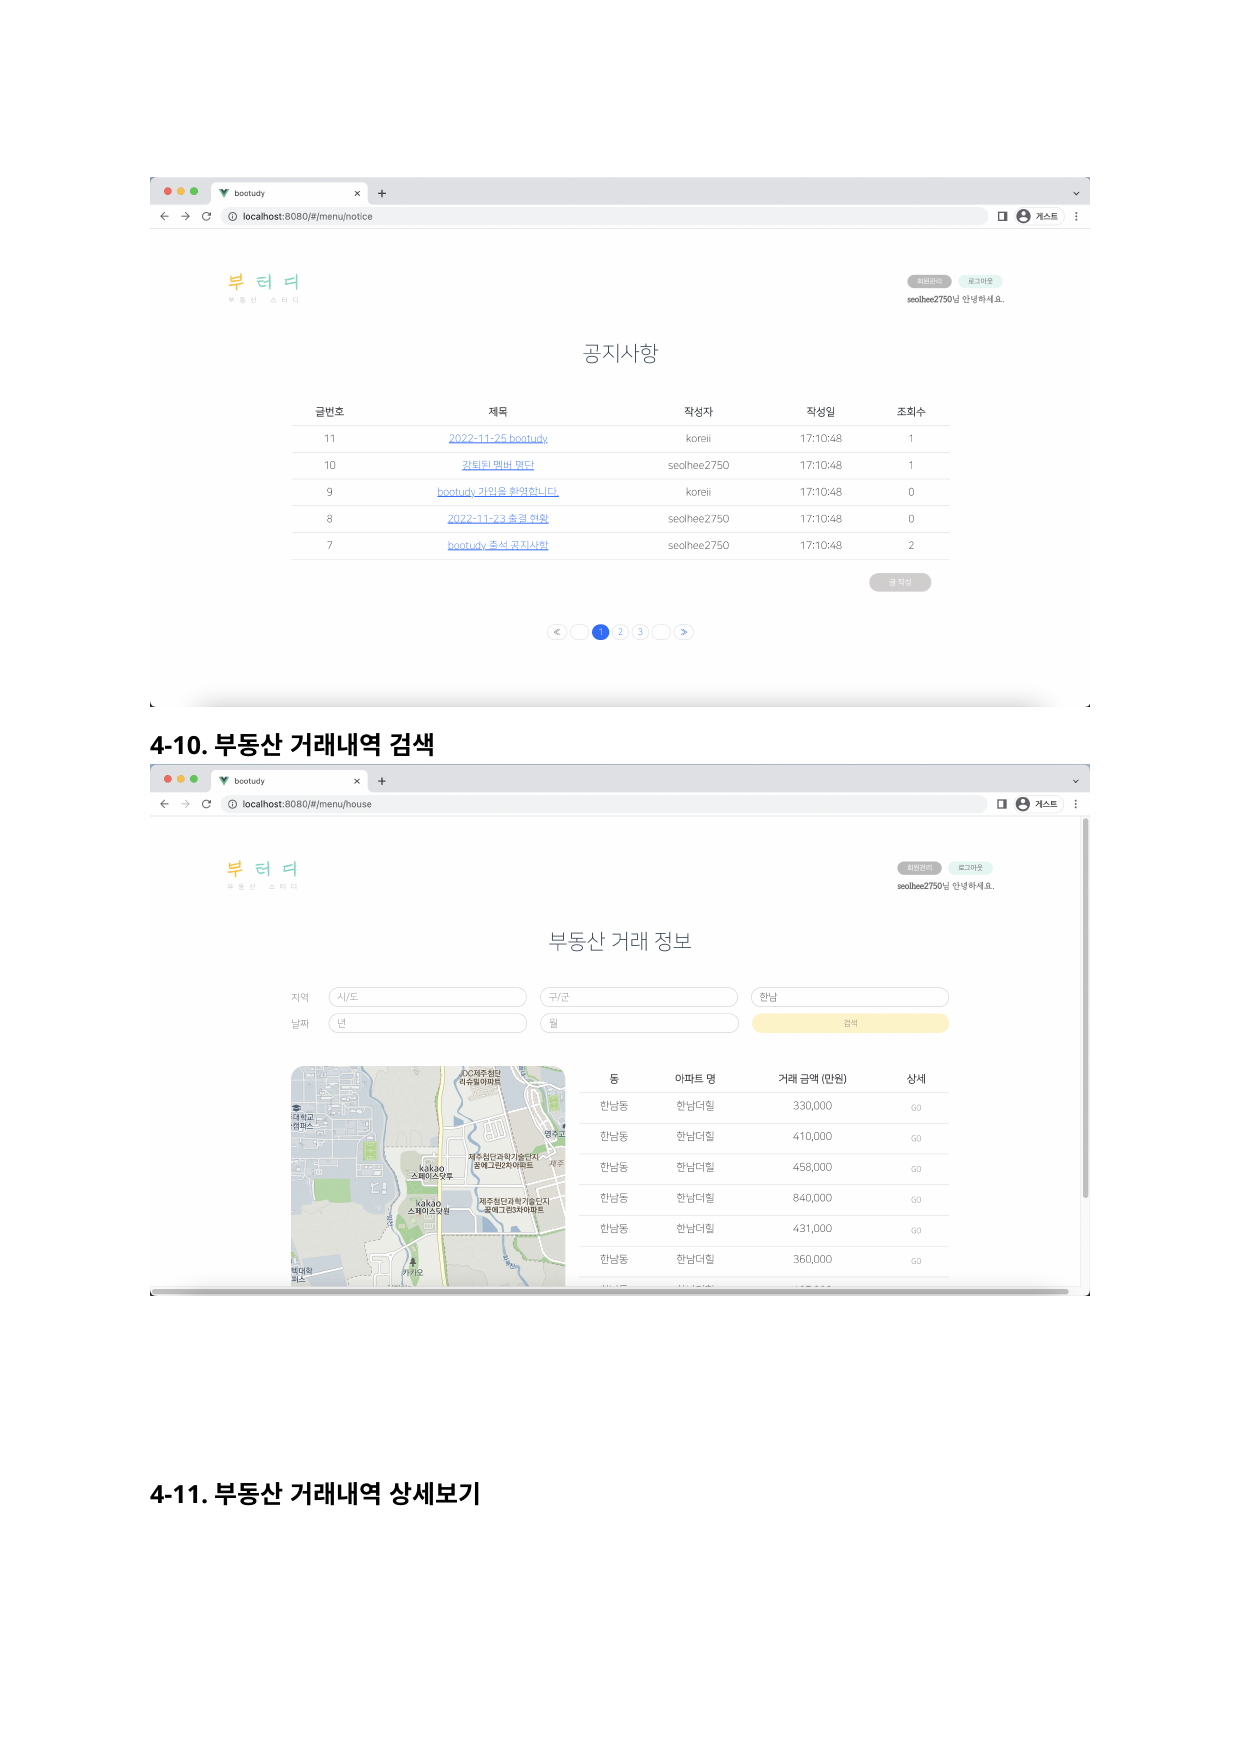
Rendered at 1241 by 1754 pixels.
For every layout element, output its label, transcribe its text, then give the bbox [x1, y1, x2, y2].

picture [150, 177, 1090, 707]
text 4-11. 부동산 거래내역 상세보기 [150, 1475, 1090, 1511]
text 4-10. 부동산 거래내역 검색 [150, 726, 1090, 764]
picture [150, 764, 1090, 1296]
